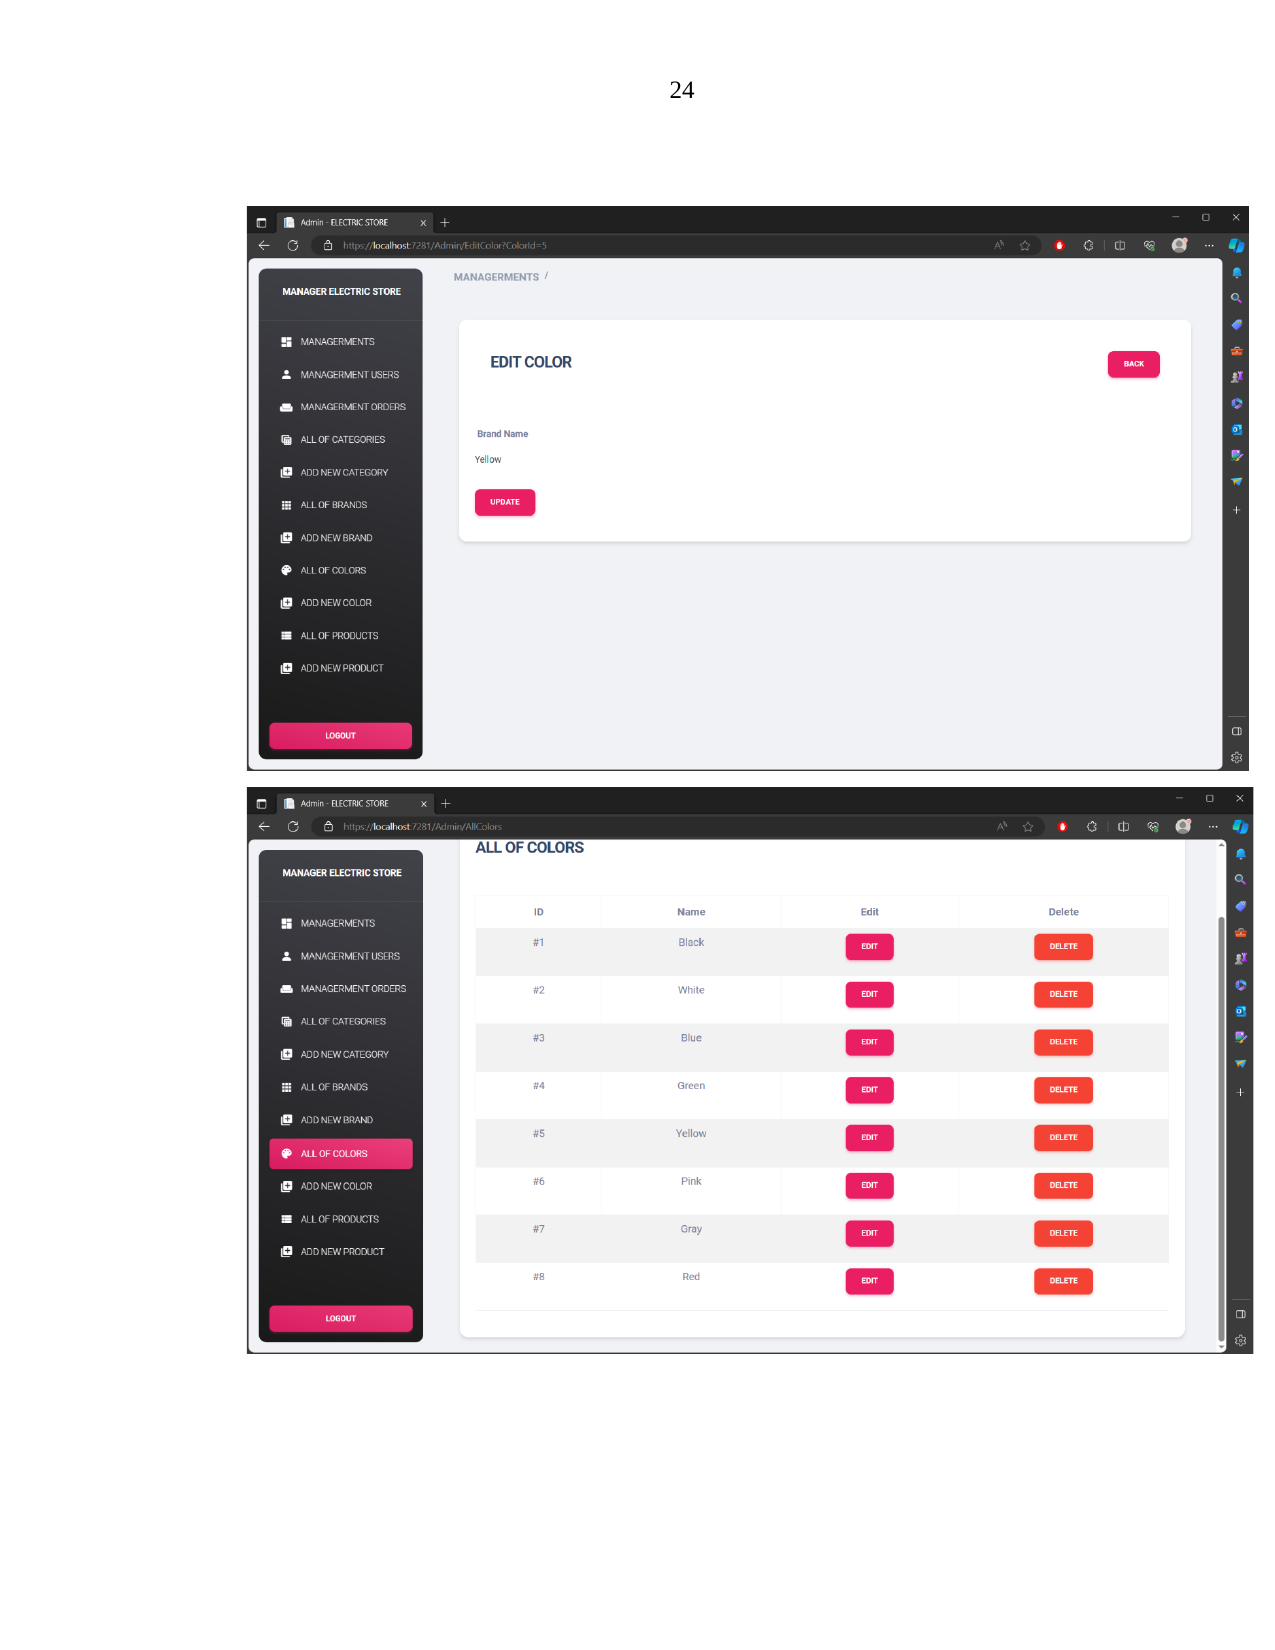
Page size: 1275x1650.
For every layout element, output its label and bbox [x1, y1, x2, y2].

picture [246, 787, 1254, 1354]
picture [246, 206, 1249, 771]
